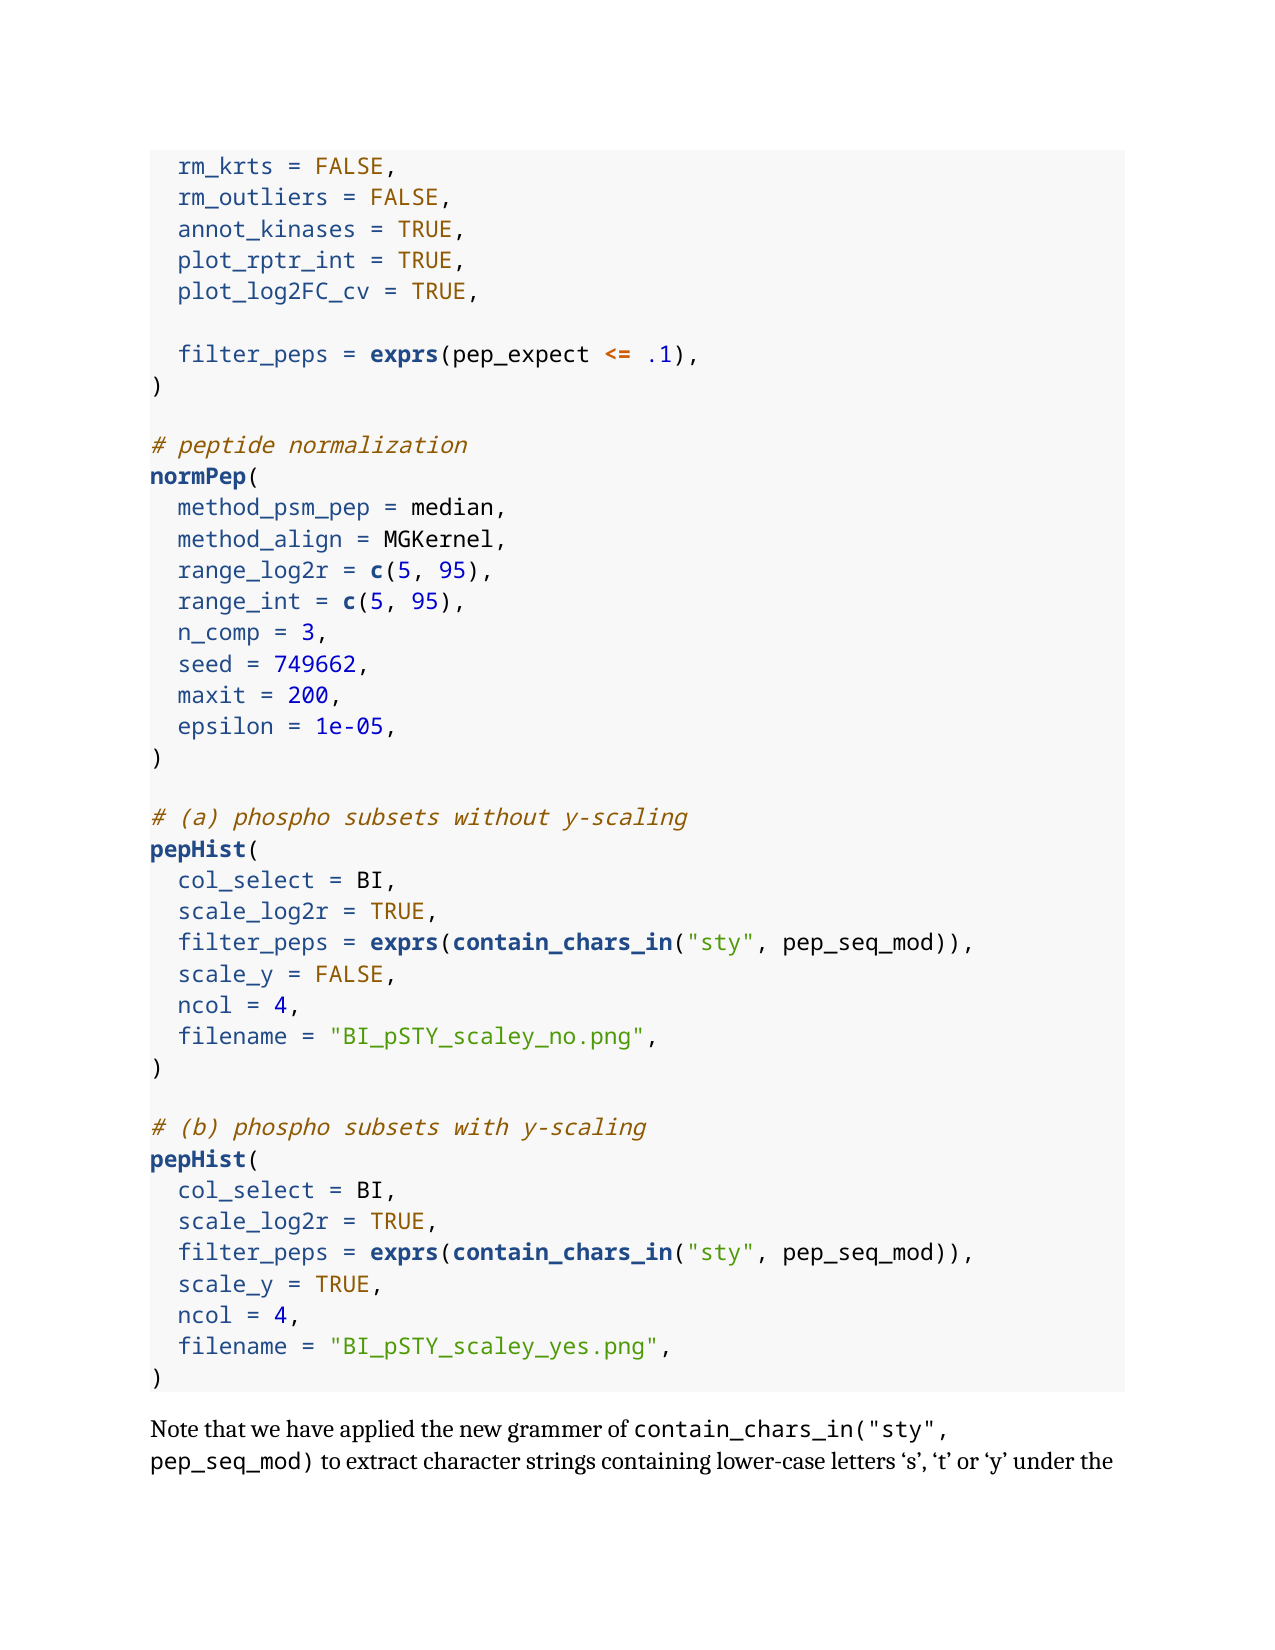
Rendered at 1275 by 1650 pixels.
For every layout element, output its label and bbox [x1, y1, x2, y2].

text [150, 150, 1125, 1392]
text [150, 1413, 1125, 1476]
